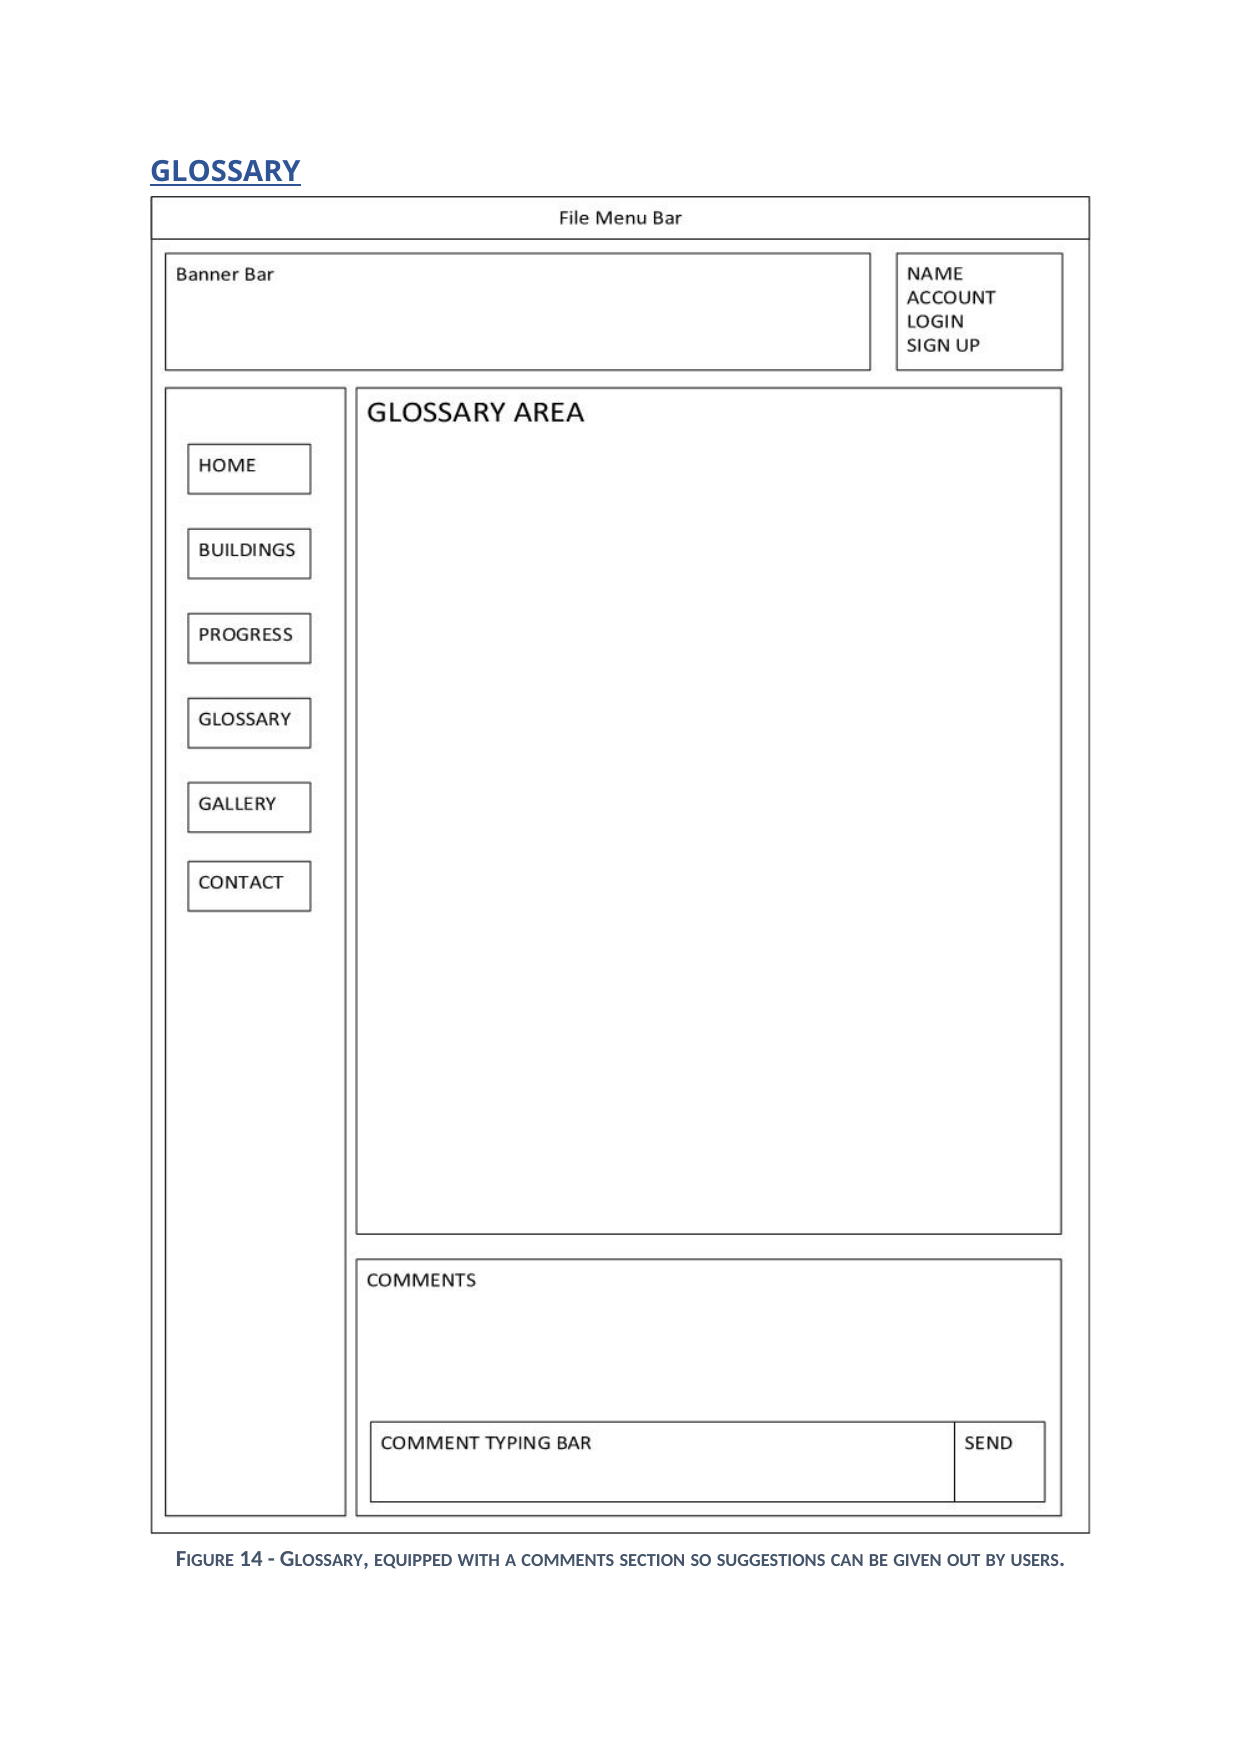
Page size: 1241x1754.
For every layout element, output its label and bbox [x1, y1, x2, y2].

picture [150, 196, 1091, 1535]
